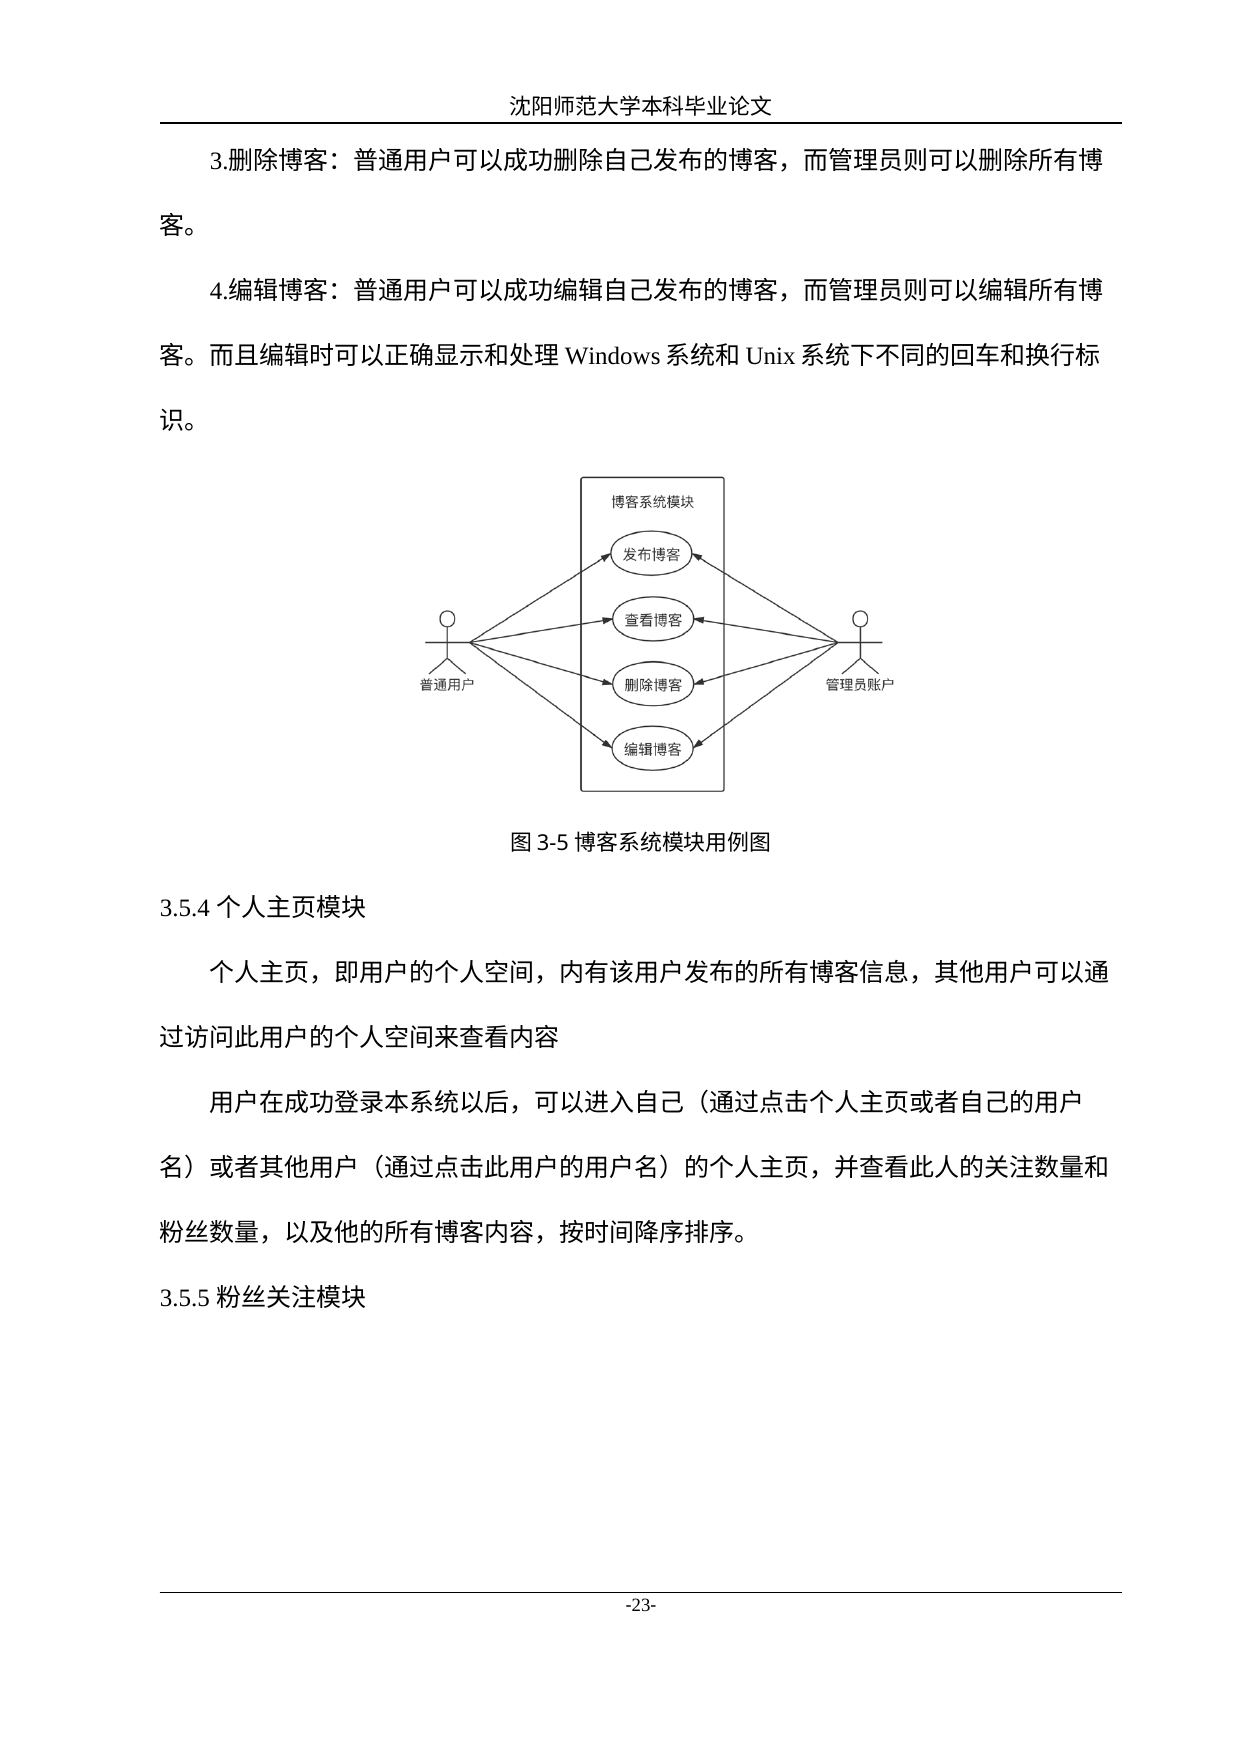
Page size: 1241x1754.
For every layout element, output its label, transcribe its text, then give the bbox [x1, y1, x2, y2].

text 4.编辑博客：普通用户可以成功编辑自己发布的博客，而管理员则可以编辑所有博客。而且编辑时可以正确显示和处理Windows系统和Unix系统下不同的回车和换行标识。 [159, 256, 1122, 451]
text 用户在成功登录本系统以后，可以进入自己（通过点击个人主页或者自己的用户名）或者其他用户（通过点击此用户的用户名）的个人主页，并查看此人的关注数量和粉丝数量，以及他的所有博客内容，按时间降序排序。 [159, 1068, 1122, 1263]
subtitle 3.5.4 个人主页模块 [159, 873, 1122, 938]
picture [409, 461, 898, 807]
subtitle 3.5.5 粉丝关注模块 [159, 1263, 1122, 1328]
text 个人主页，即用户的个人空间，内有该用户发布的所有博客信息，其他用户可以通过访问此用户的个人空间来查看内容 [159, 938, 1122, 1068]
text 3.删除博客：普通用户可以成功删除自己发布的博客，而管理员则可以删除所有博客。 [159, 126, 1122, 256]
